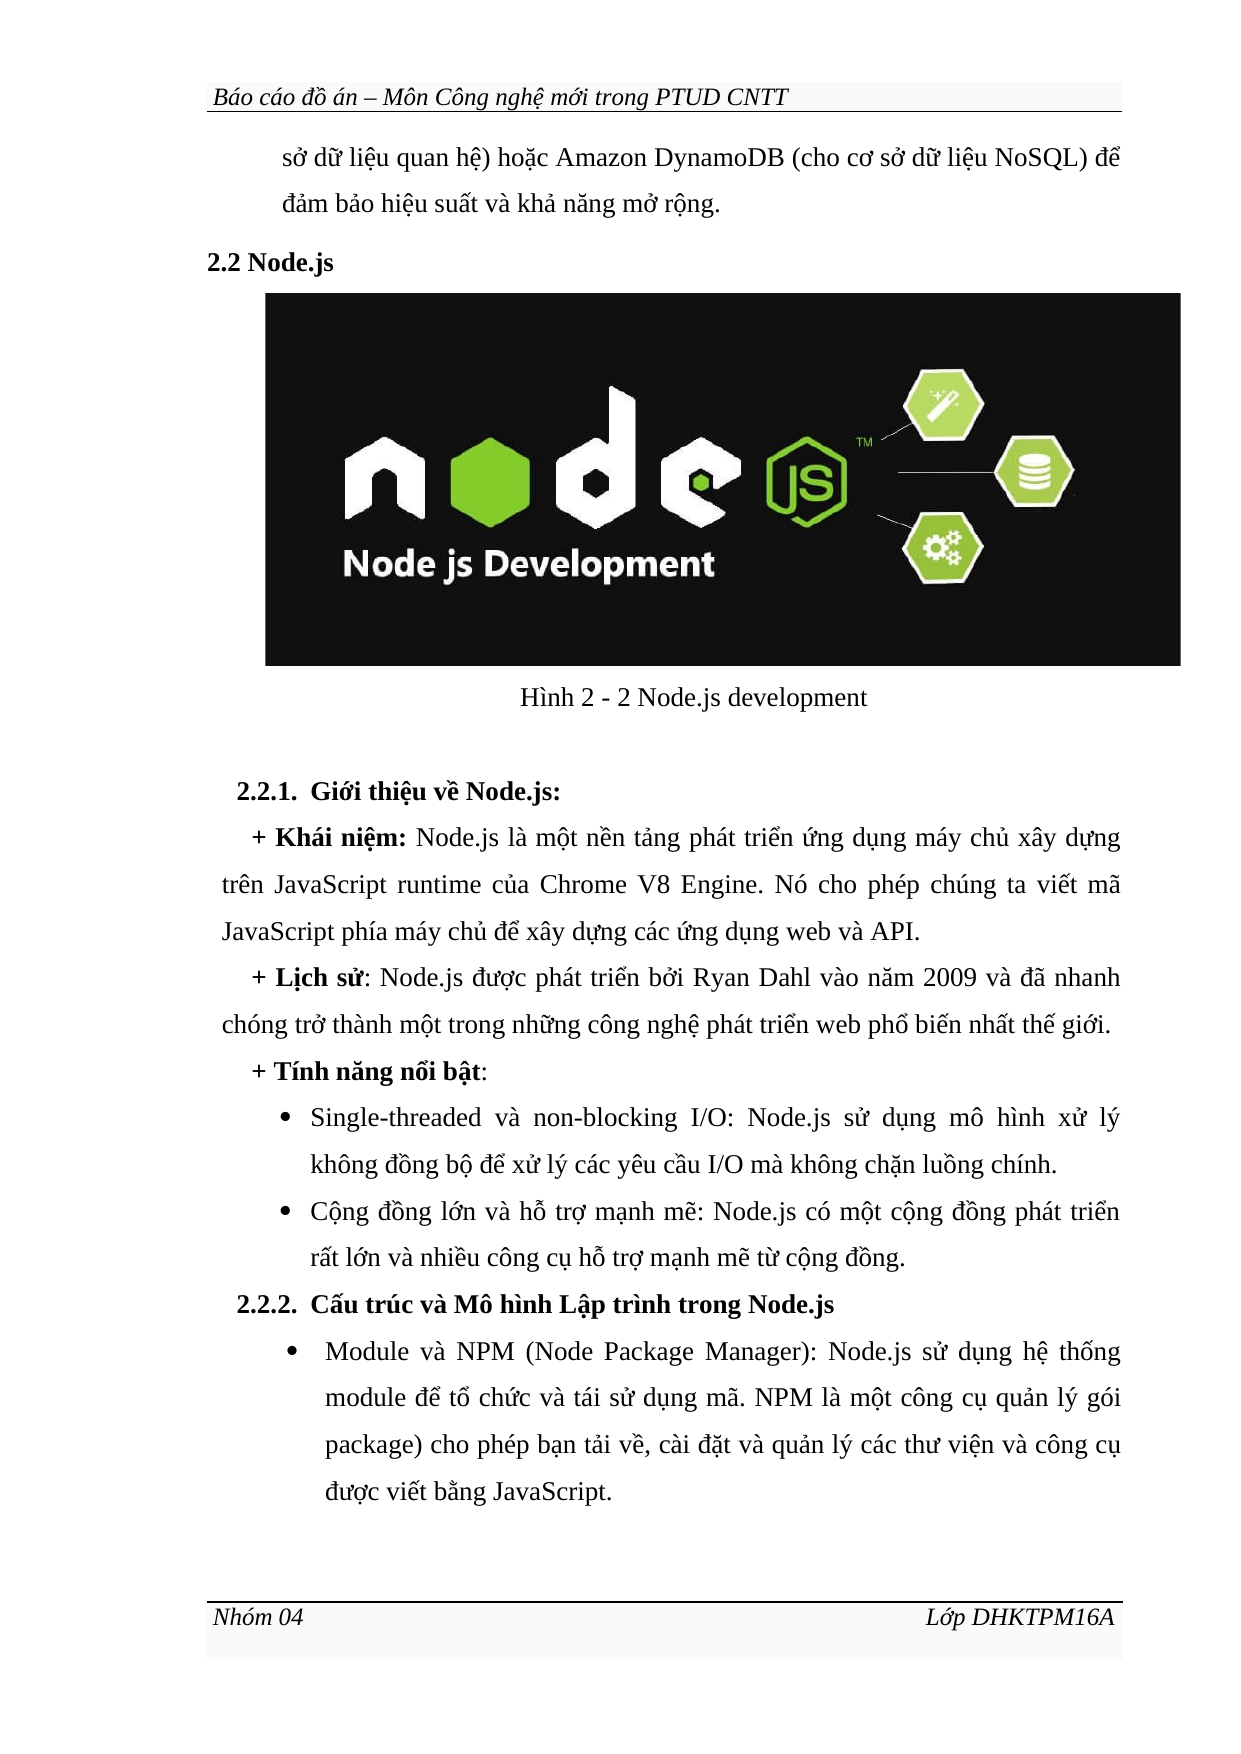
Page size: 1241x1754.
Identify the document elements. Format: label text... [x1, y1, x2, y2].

text + Khái niệm: Node.js là một nền tảng phát triển ứng dụng máy chủ xây dựng trên JavaScript runtime của Chrome V8 Engine. Nó cho phép chúng ta viết mã JavaScript phía máy chủ để xây dựng các ứng dụng web và API. [222, 821, 1122, 946]
subtitle Node.js [207, 246, 1122, 278]
list Cộng đồng lớn và hỗ trợ mạnh mẽ: Node.js có một cộng đồng phát triển rất lớn và nhiều công cụ hỗ trợ mạnh mẽ từ cộng đồng. [281, 1195, 1122, 1273]
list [244, 141, 1122, 218]
list Single-threaded và non-blocking I/O: Node.js sử dụng mô hình xử lý không đồng bộ để xử lý các yêu cầu I/O mà không chặn luồng chính. [281, 1101, 1122, 1179]
text + Tính năng nổi bật: [222, 1054, 1122, 1086]
list Cấu trúc và Mô hình Lập trình trong Node.js [236, 1288, 1122, 1319]
text Hình 2 - 2 Node.js development [207, 681, 1122, 712]
list Module và NPM (Node Package Manager): Node.js sử dụng hệ thống module để tổ chức và tái sử dụng mã. NPM là một công cụ quản lý gói package) cho phép bạn tải về, cài đặt và quản lý các thư viện và công cụ được viết bằng JavaScript. [287, 1335, 1122, 1506]
list Giới thiệu về Node.js: [236, 774, 1122, 806]
text + Lịch sử: Node.js được phát triển bởi Ryan Dahl vào năm 2009 và đã nhanh chóng trở thành một trong những công nghệ phát triển web phổ biến nhất thế giới. [222, 961, 1122, 1039]
picture [265, 293, 1181, 666]
